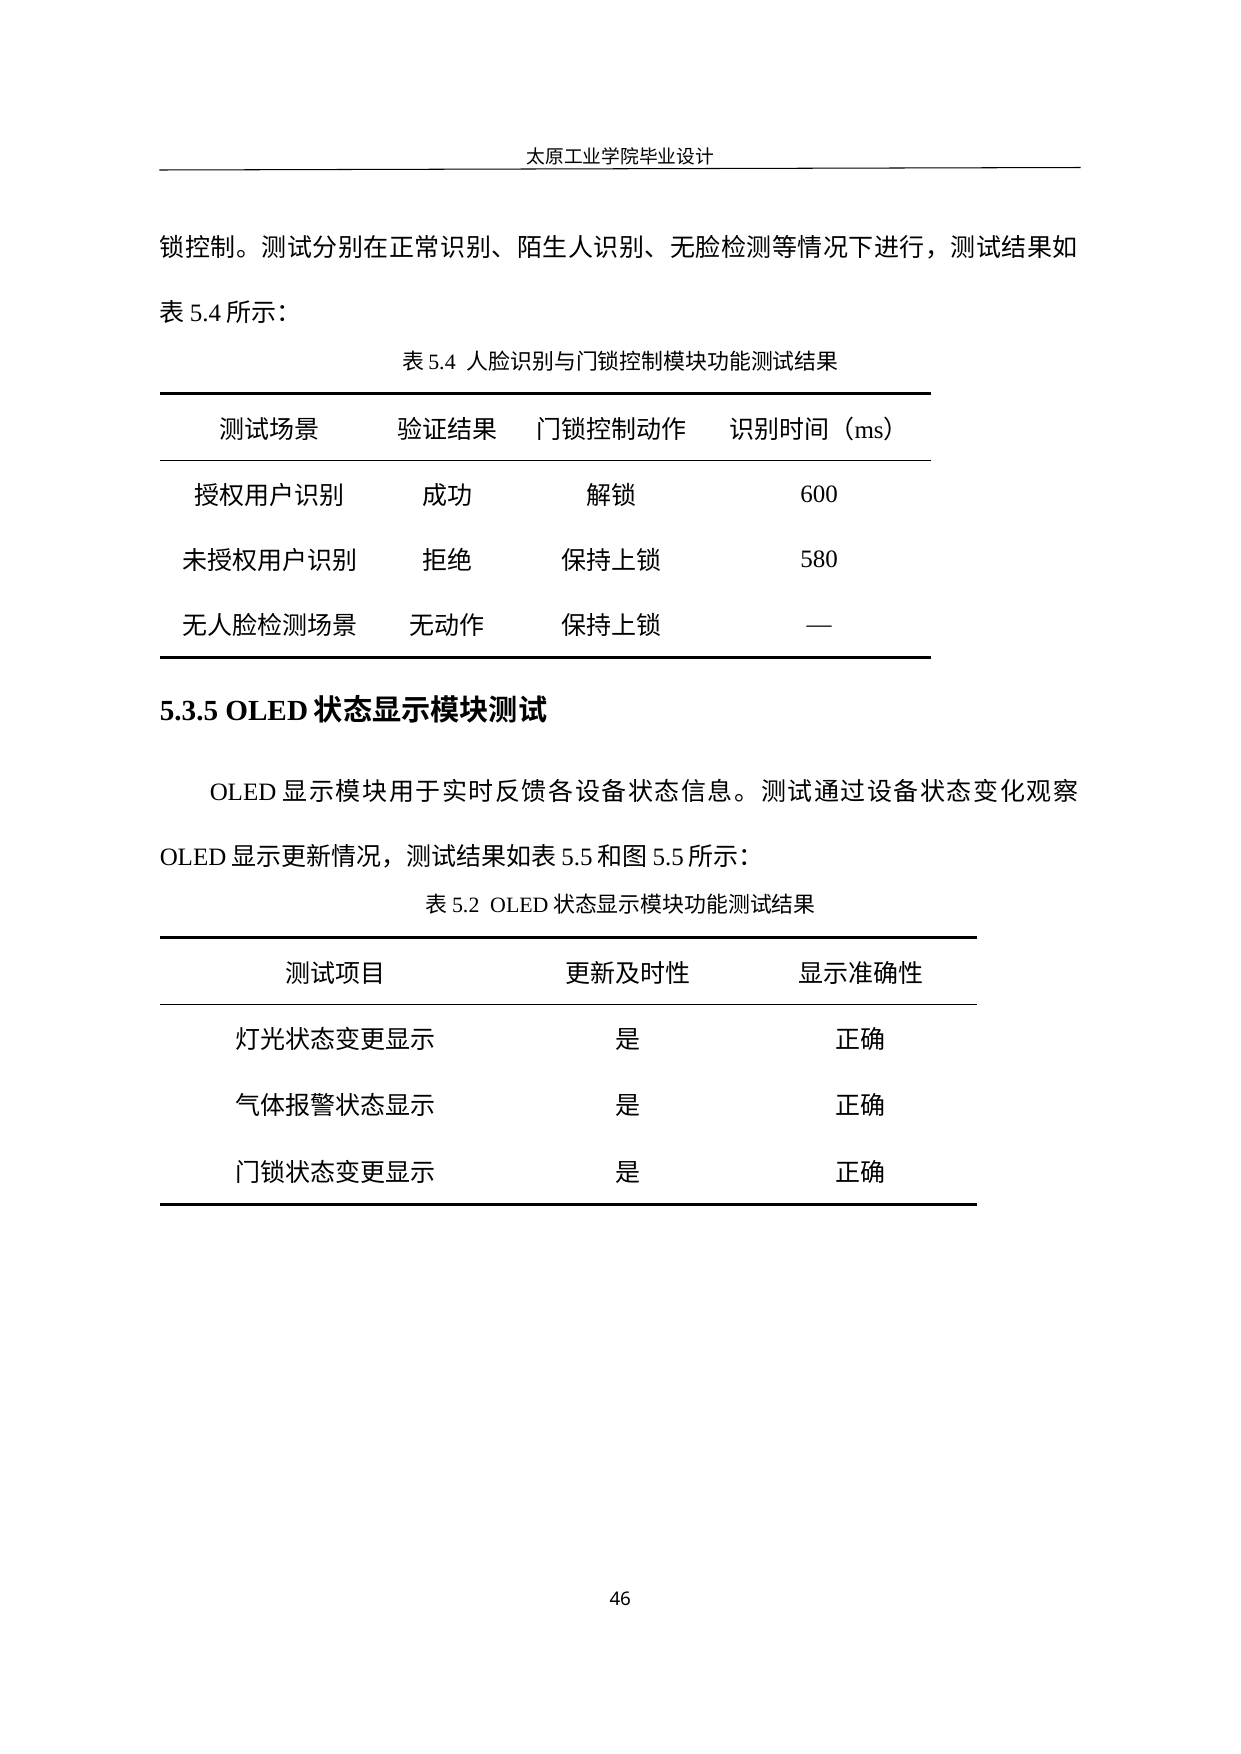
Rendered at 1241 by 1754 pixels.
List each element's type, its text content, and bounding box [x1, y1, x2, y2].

text 表5.4 人脸识别与门锁控制模块功能测试结果 [159, 343, 1081, 376]
table_header 测试项目 [160, 939, 511, 1004]
table_cell 授权用户识别 [160, 461, 379, 526]
table_cell 是 [511, 1070, 744, 1137]
table_header 门锁控制动作 [515, 395, 707, 460]
table_cell 成功 [379, 461, 515, 526]
table_cell 气体报警状态显示 [160, 1070, 511, 1137]
table_cell 未授权用户识别 [160, 526, 379, 591]
text 表 5.2 OLED状态显示模块功能测试结果 [159, 887, 1081, 919]
table_cell 解锁 [515, 461, 707, 526]
table_header 测试场景 [160, 395, 379, 460]
table_cell 无人脸检测场景 [160, 591, 379, 656]
table_cell — [707, 591, 931, 656]
subtitle OLED状态显示模块测试 [159, 676, 1081, 741]
table_header 验证结果 [379, 395, 515, 460]
table_cell 拒绝 [379, 526, 515, 591]
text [159, 213, 1081, 343]
table_header 显示准确性 [744, 939, 977, 1004]
table_cell 正确 [744, 1137, 977, 1203]
table_cell 门锁状态变更显示 [160, 1137, 511, 1203]
table_cell 580 [707, 526, 931, 591]
table_cell 保持上锁 [515, 526, 707, 591]
table_cell 灯光状态变更显示 [160, 1005, 511, 1070]
table_header 识别时间（ms） [707, 395, 931, 460]
table_cell 正确 [744, 1070, 977, 1137]
table_cell 无动作 [379, 591, 515, 656]
table_cell 是 [511, 1137, 744, 1203]
table_cell 600 [707, 461, 931, 526]
table_cell 正确 [744, 1005, 977, 1070]
text OLED显示模块用于实时反馈各设备状态信息。测试通过设备状态变化观察OLED显示更新情况，测试结果如表5.5和图5.5所示： [159, 757, 1081, 887]
table_cell 保持上锁 [515, 591, 707, 656]
table_header 更新及时性 [511, 939, 744, 1004]
table_cell 是 [511, 1005, 744, 1070]
